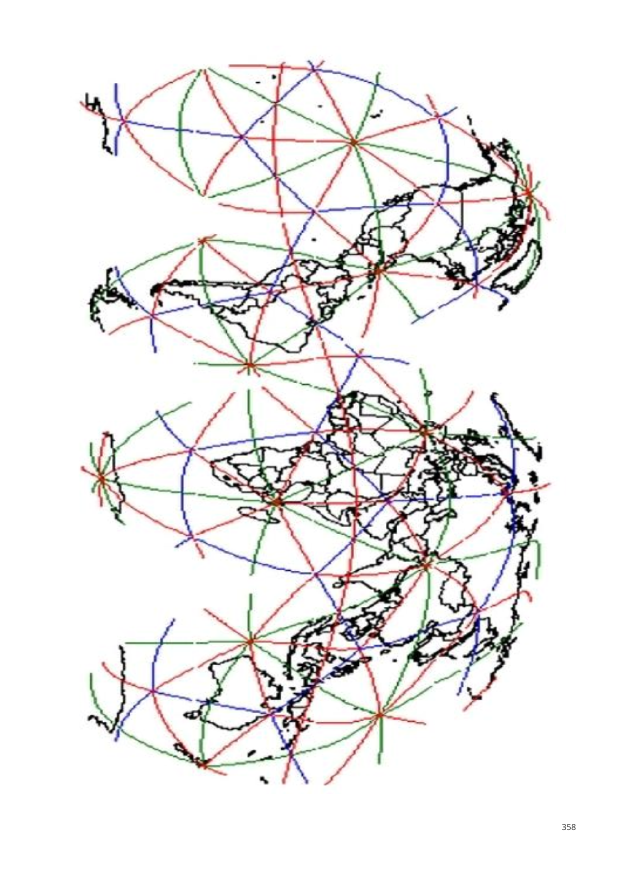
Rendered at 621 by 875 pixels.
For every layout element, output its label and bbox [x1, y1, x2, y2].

picture [47, 46, 566, 794]
